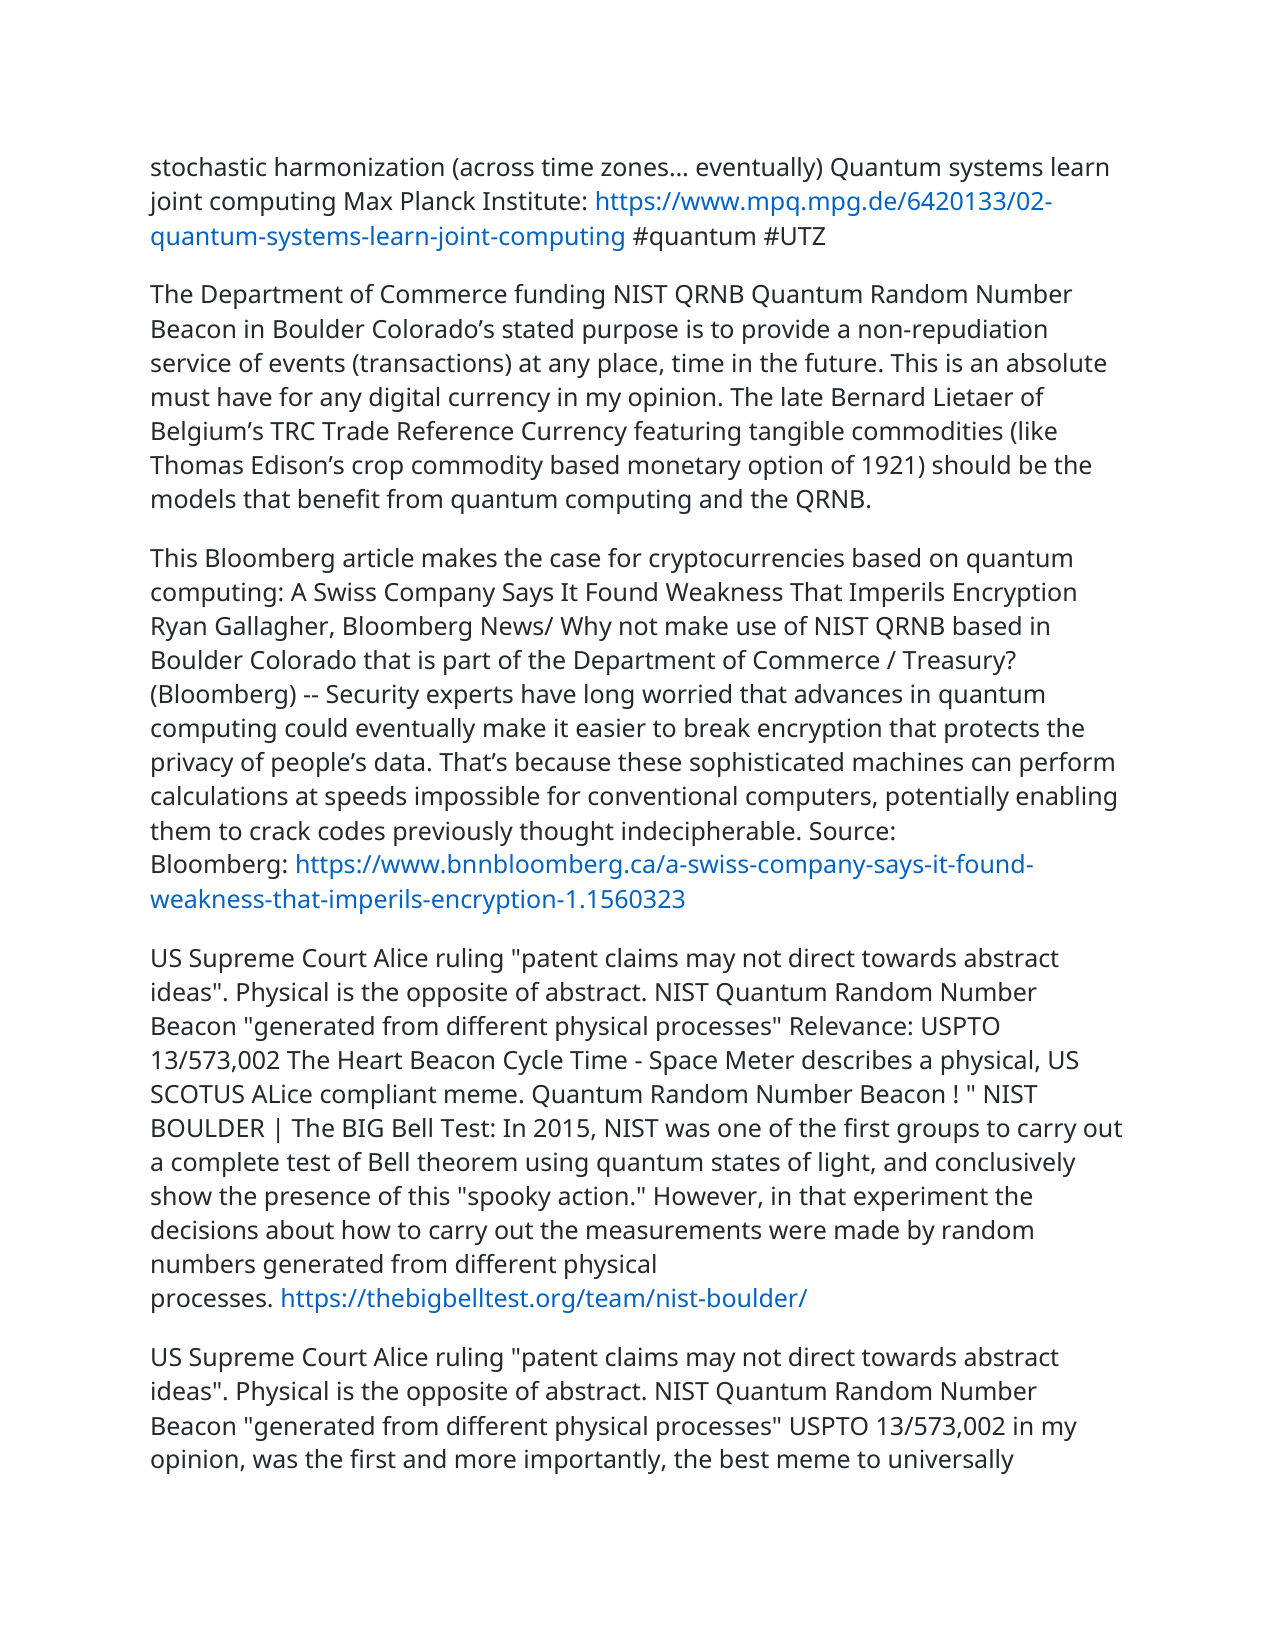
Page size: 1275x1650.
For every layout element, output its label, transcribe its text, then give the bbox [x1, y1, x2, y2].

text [150, 1340, 1125, 1476]
text This Bloomberg article makes the case for cryptocurrencies based on quantum computing: A Swiss Company Says It Found Weakness That Imperils Encryption Ryan Gallagher, Bloomberg News/ Why not make use of NIST QRNB based in Boulder Colorado that is part of the Department of Commerce / Treasury? (Bloomberg) -- Security experts have long worried that advances in quantum computing could eventually make it easier to break encryption that protects the privacy of people’s data. That’s because these sophisticated machines can perform calculations at speeds impossible for conventional computers, potentially enabling them to crack codes previously thought indecipherable. Source: Bloomberg: https://www.bnnbloomberg.ca/a-swiss-company-says-it-found-weakness-that-imperils-encryption-1.1560323 [150, 541, 1125, 915]
text The Department of Commerce funding NIST QRNB Quantum Random Number Beacon in Boulder Colorado’s stated purpose is to provide a non-repudiation service of events (transactions) at any place, time in the future. This is an absolute must have for any digital currency in my opinion. The late Bernard Lietaer of Belgium’s TRC Trade Reference Currency featuring tangible commodities (like Thomas Edison’s crop commodity based monetary option of 1921) should be the models that benefit from quantum computing and the QRNB. [150, 277, 1125, 516]
text US Supreme Court Alice ruling "patent claims may not direct towards abstract ideas". Physical is the opposite of abstract. NIST Quantum Random Number Beacon "generated from different physical processes" Relevance: USPTO 13/573,002 The Heart Beacon Cycle Time - Space Meter describes a physical, US SCOTUS ALice compliant meme. Quantum Random Number Beacon ! " NIST BOULDER | The BIG Bell Test: In 2015, NIST was one of the first groups to carry out a complete test of Bell theorem using quantum states of light, and conclusively show the presence of this "spooky action." However, in that experiment the decisions about how to carry out the measurements were made by random numbers generated from different physical processes. https://thebigbelltest.org/team/nist-boulder/ [150, 940, 1125, 1315]
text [150, 150, 1125, 252]
